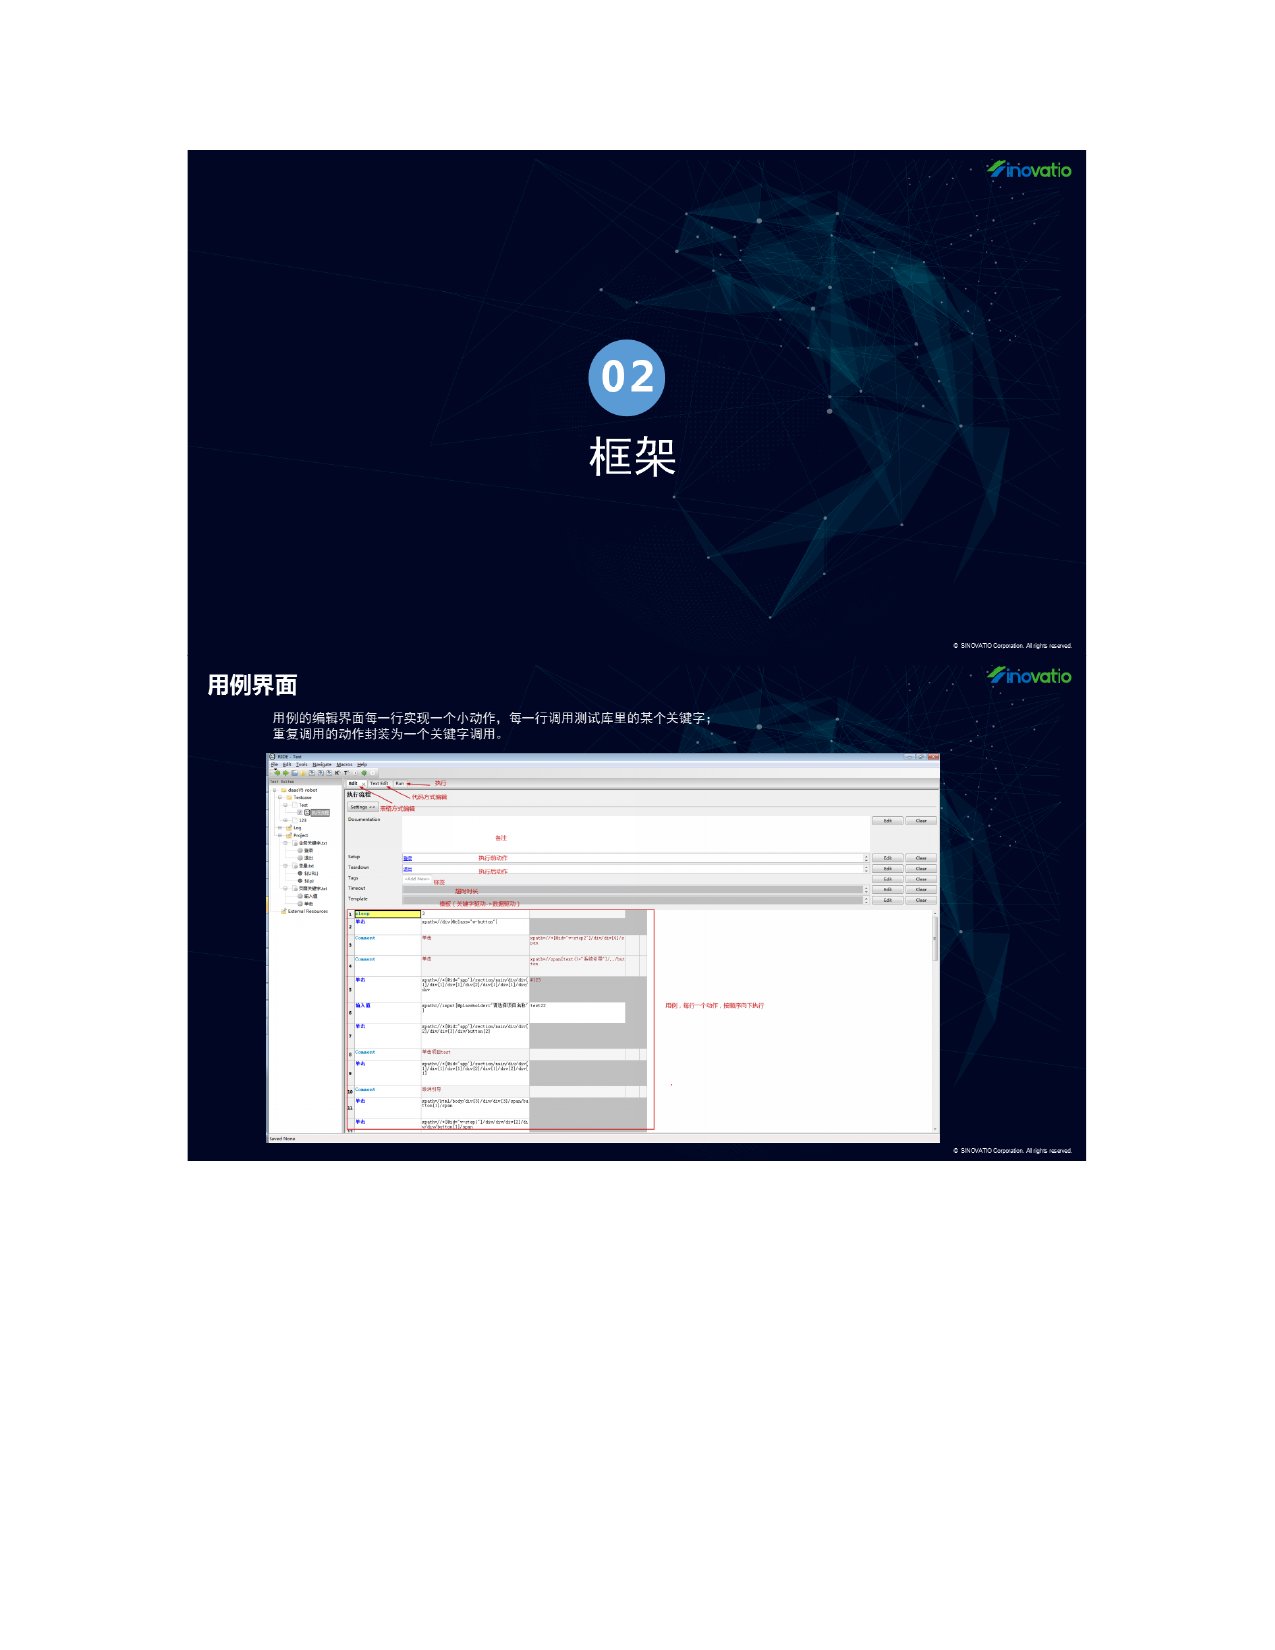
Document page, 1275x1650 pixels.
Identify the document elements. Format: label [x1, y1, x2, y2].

picture [187, 150, 1087, 1161]
